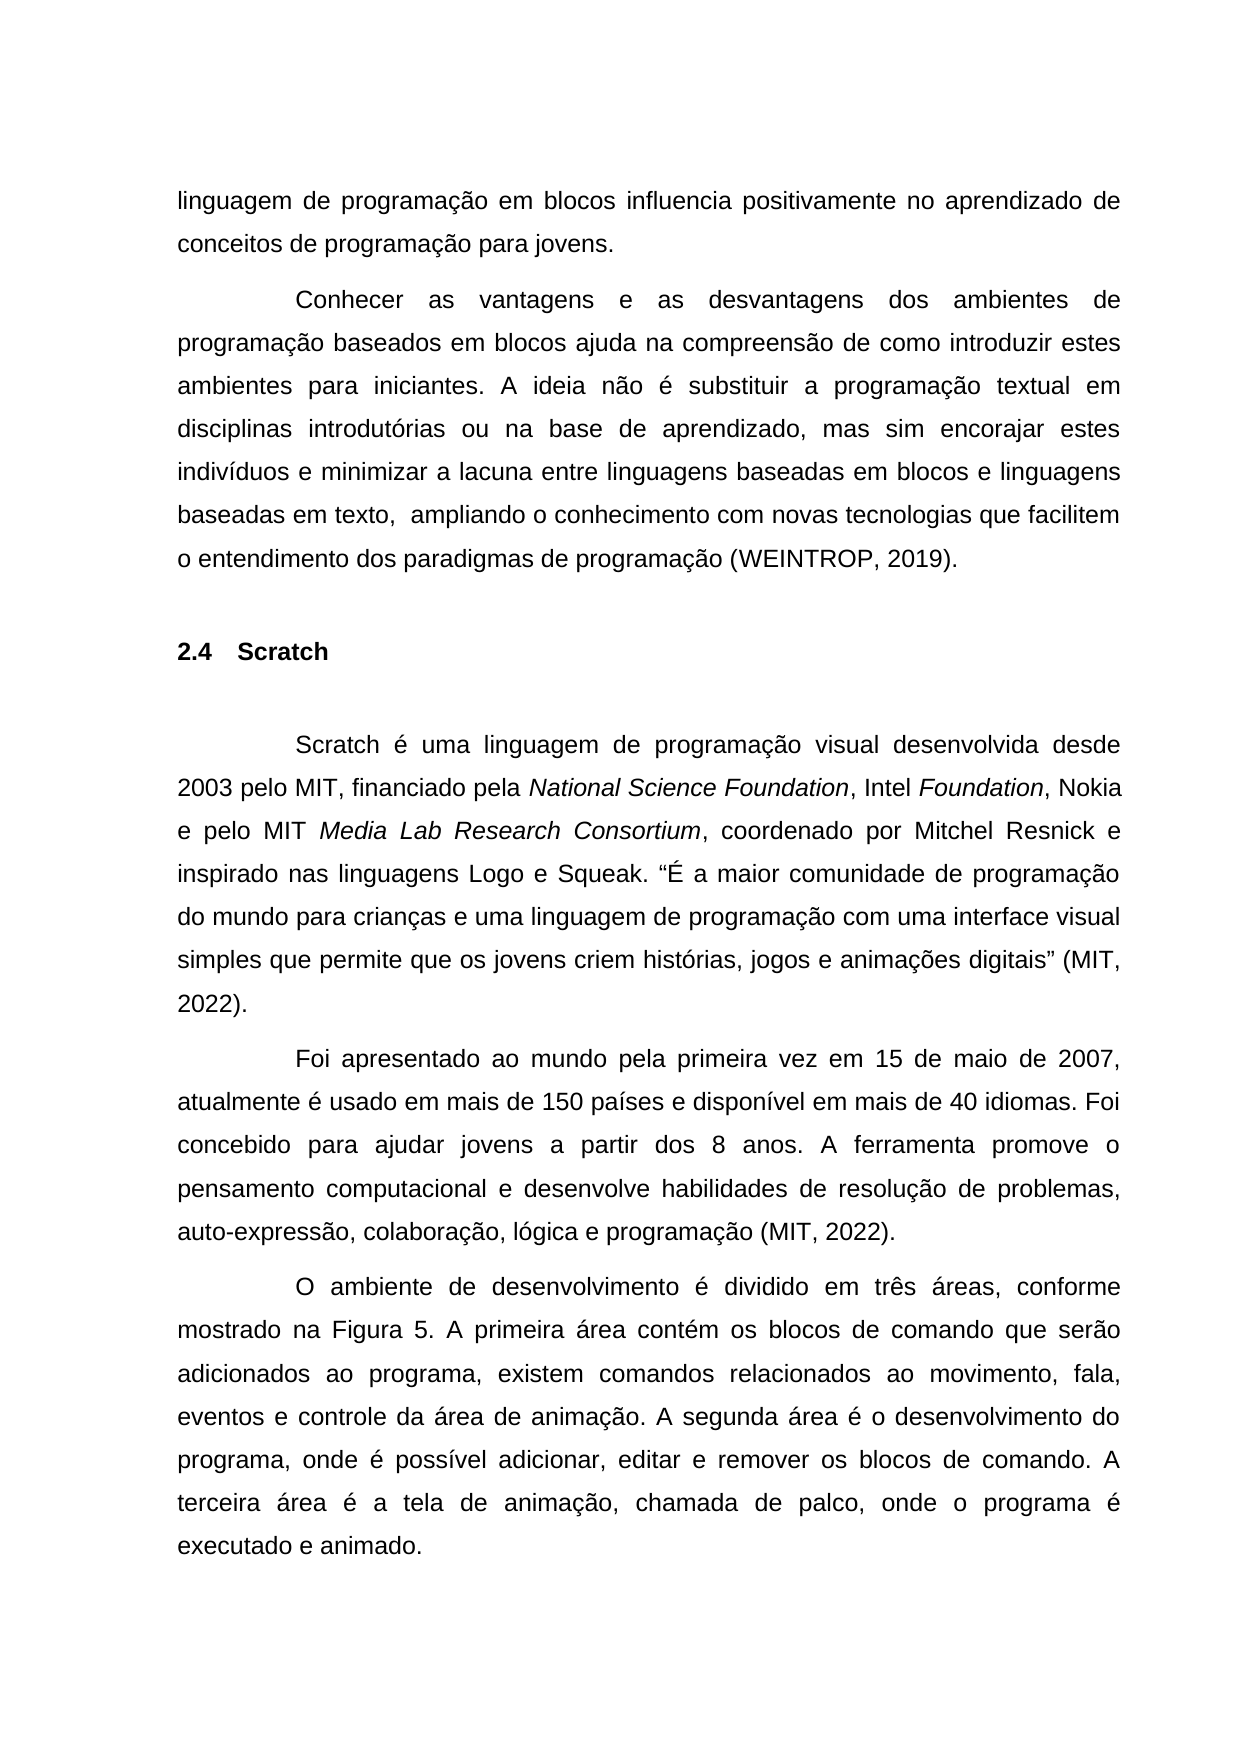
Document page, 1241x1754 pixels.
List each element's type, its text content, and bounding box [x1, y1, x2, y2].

subtitle Scratch [177, 637, 1122, 666]
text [177, 186, 1122, 258]
text Conhecer as vantagens e as desvantagens dos ambientes de programação baseados em blocos ajuda na compreensão de como introduzir estes ambientes para iniciantes. A ideia não é substituir a programação textual em disciplinas introdutórias ou na base de aprendizado, mas sim encorajar estes indivíduos e minimizar a lacuna entre linguagens baseadas em blocos e linguagens baseadas em texto, ampliando o conhecimento com novas tecnologias que facilitem o entendimento dos paradigmas de programação (WEINTROP, 2019). [177, 285, 1122, 572]
text Foi apresentado ao mundo pela primeira vez em 15 de maio de 2007, atualmente é usado em mais de 150 países e disponível em mais de 40 idiomas. Foi concebido para ajudar jovens a partir dos 8 anos. A ferramenta promove o pensamento computacional e desenvolve habilidades de resolução de problemas, auto-expressão, colaboração, lógica e programação (MIT, 2022). [177, 1044, 1122, 1246]
text O ambiente de desenvolvimento é dividido em três áreas, conforme mostrado na Figura 5. A primeira área contém os blocos de comando que serão adicionados ao programa, existem comandos relacionados ao movimento, fala, eventos e controle da área de animação. A segunda área é o desenvolvimento do programa, onde é possível adicionar, editar e remover os blocos de comando. A terceira área é a tela de animação, chamada de palco, onde o programa é executado e animado. [177, 1272, 1122, 1560]
text Scratch é uma linguagem de programação visual desenvolvida desde 2003 pelo MIT, financiado pela National Science Foundation, Intel Foundation, Nokia e pelo MIT Media Lab Research Consortium, coordenado por Mitchel Resnick e inspirado nas linguagens Logo e Squeak. “É a maior comunidade de programação do mundo para crianças e uma linguagem de programação com uma interface visual simples que permite que os jovens criem histórias, jogos e animações digitais” (MIT, 2022). [177, 730, 1122, 1017]
